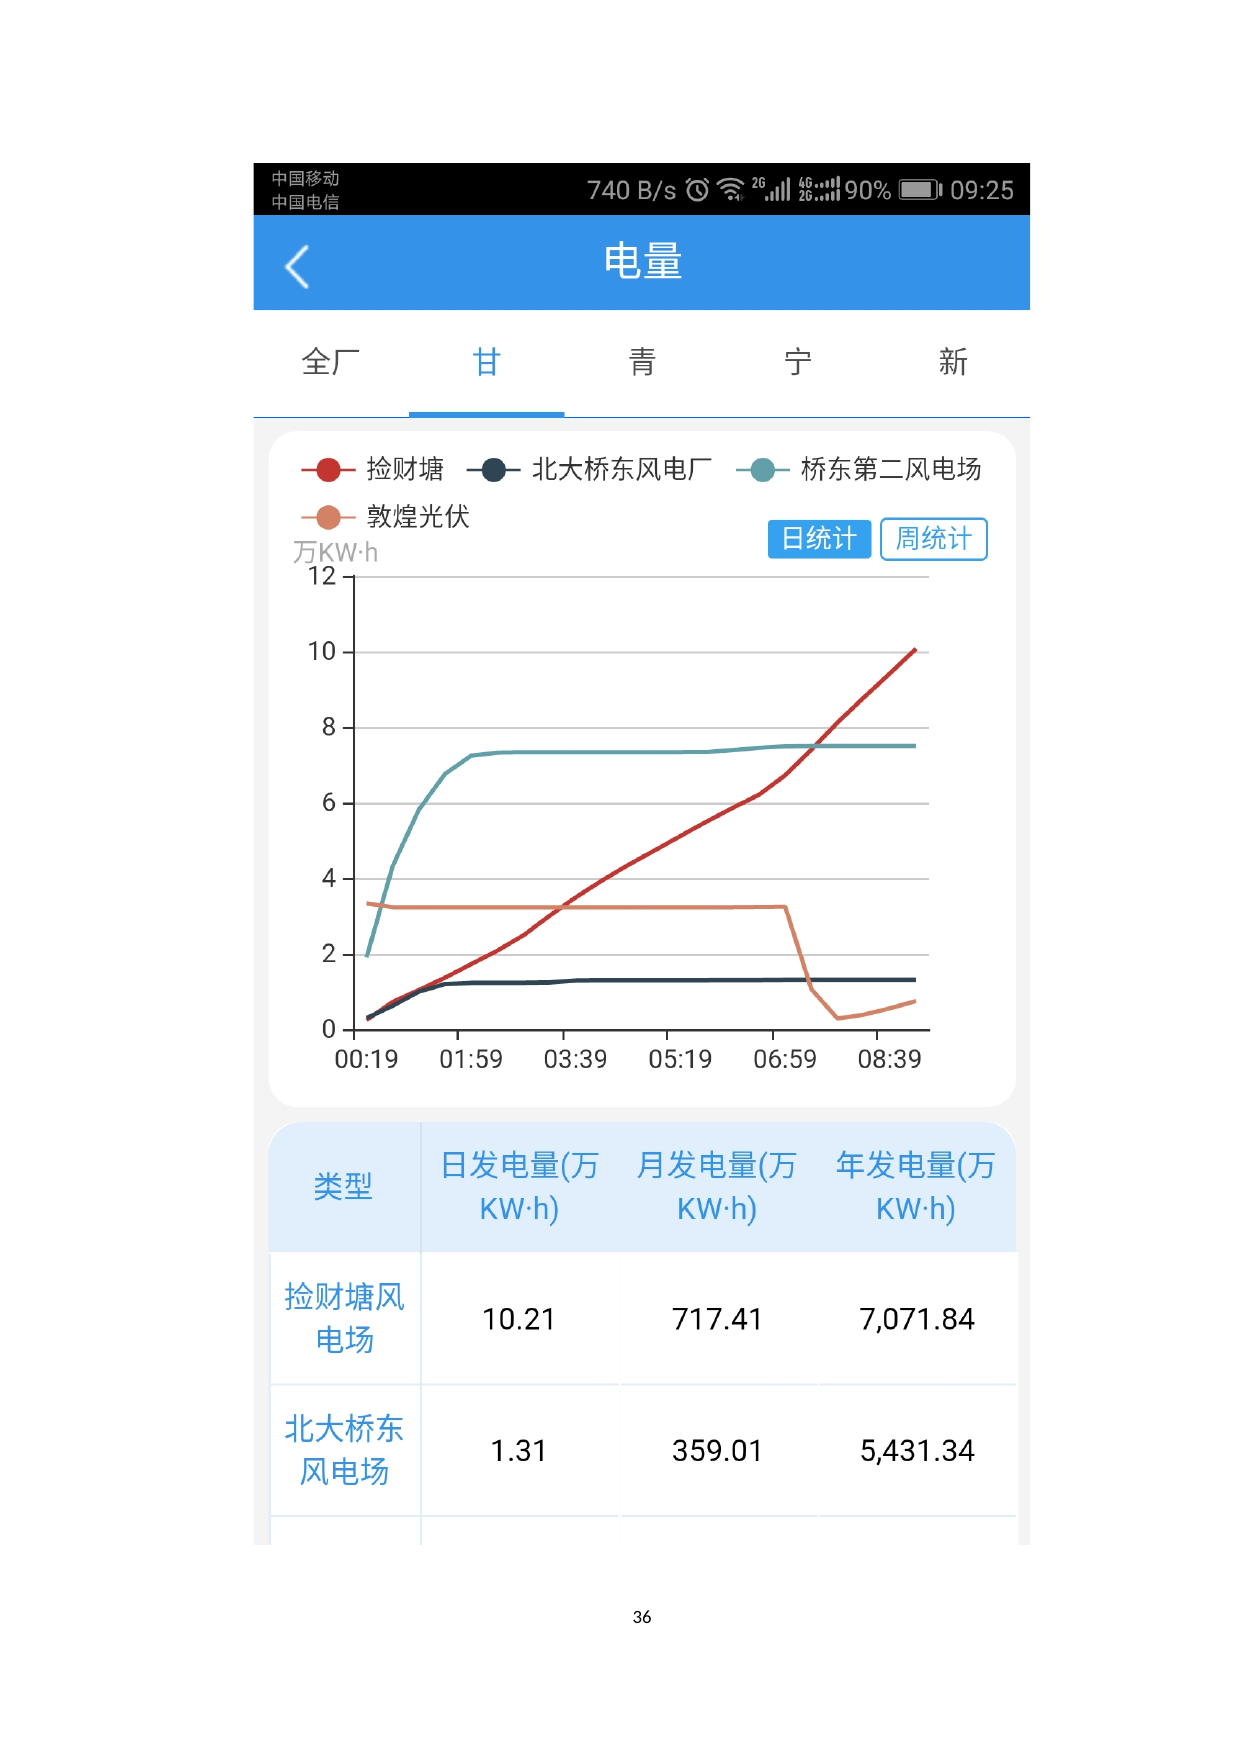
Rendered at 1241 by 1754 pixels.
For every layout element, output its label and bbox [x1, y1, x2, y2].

picture [253, 163, 1031, 1545]
